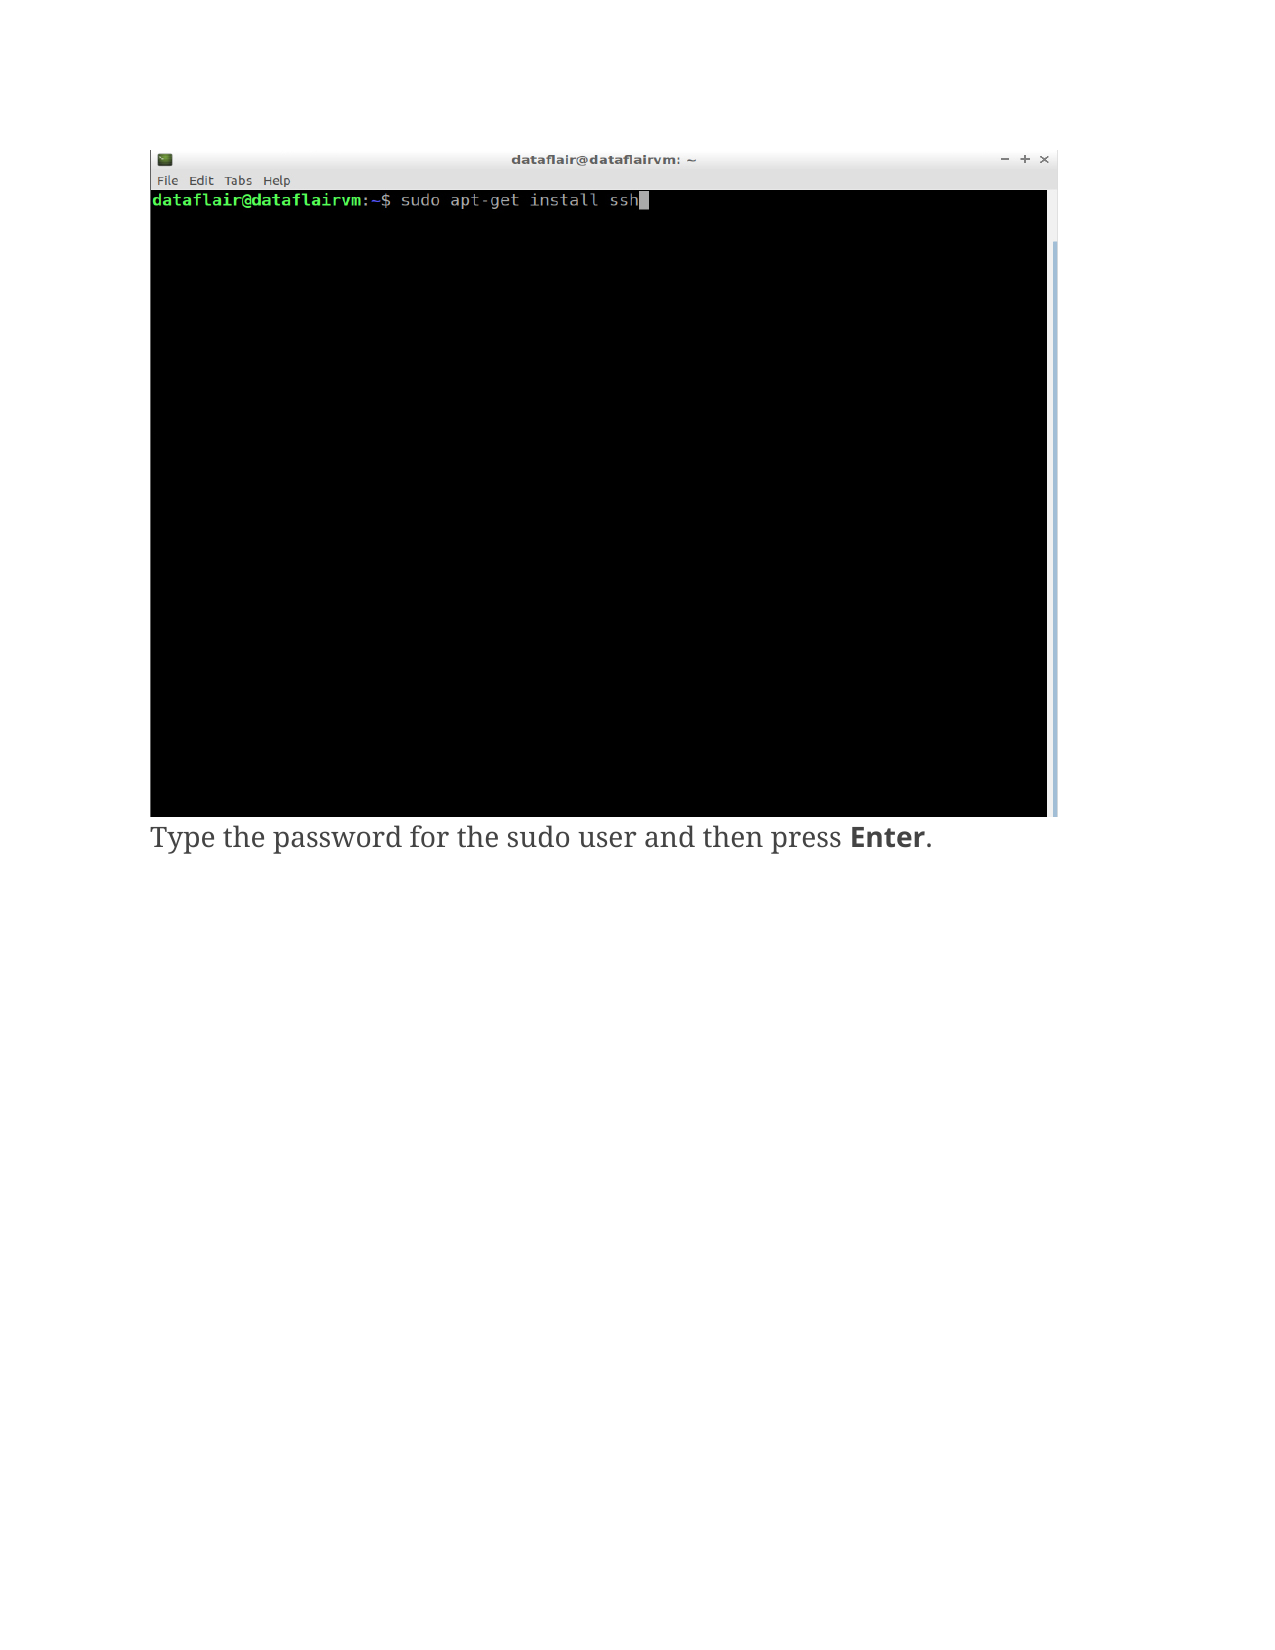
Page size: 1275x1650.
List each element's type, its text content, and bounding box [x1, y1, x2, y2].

text Type the password for the sudo user and then press Enter. [150, 817, 1125, 855]
picture [150, 150, 1058, 817]
